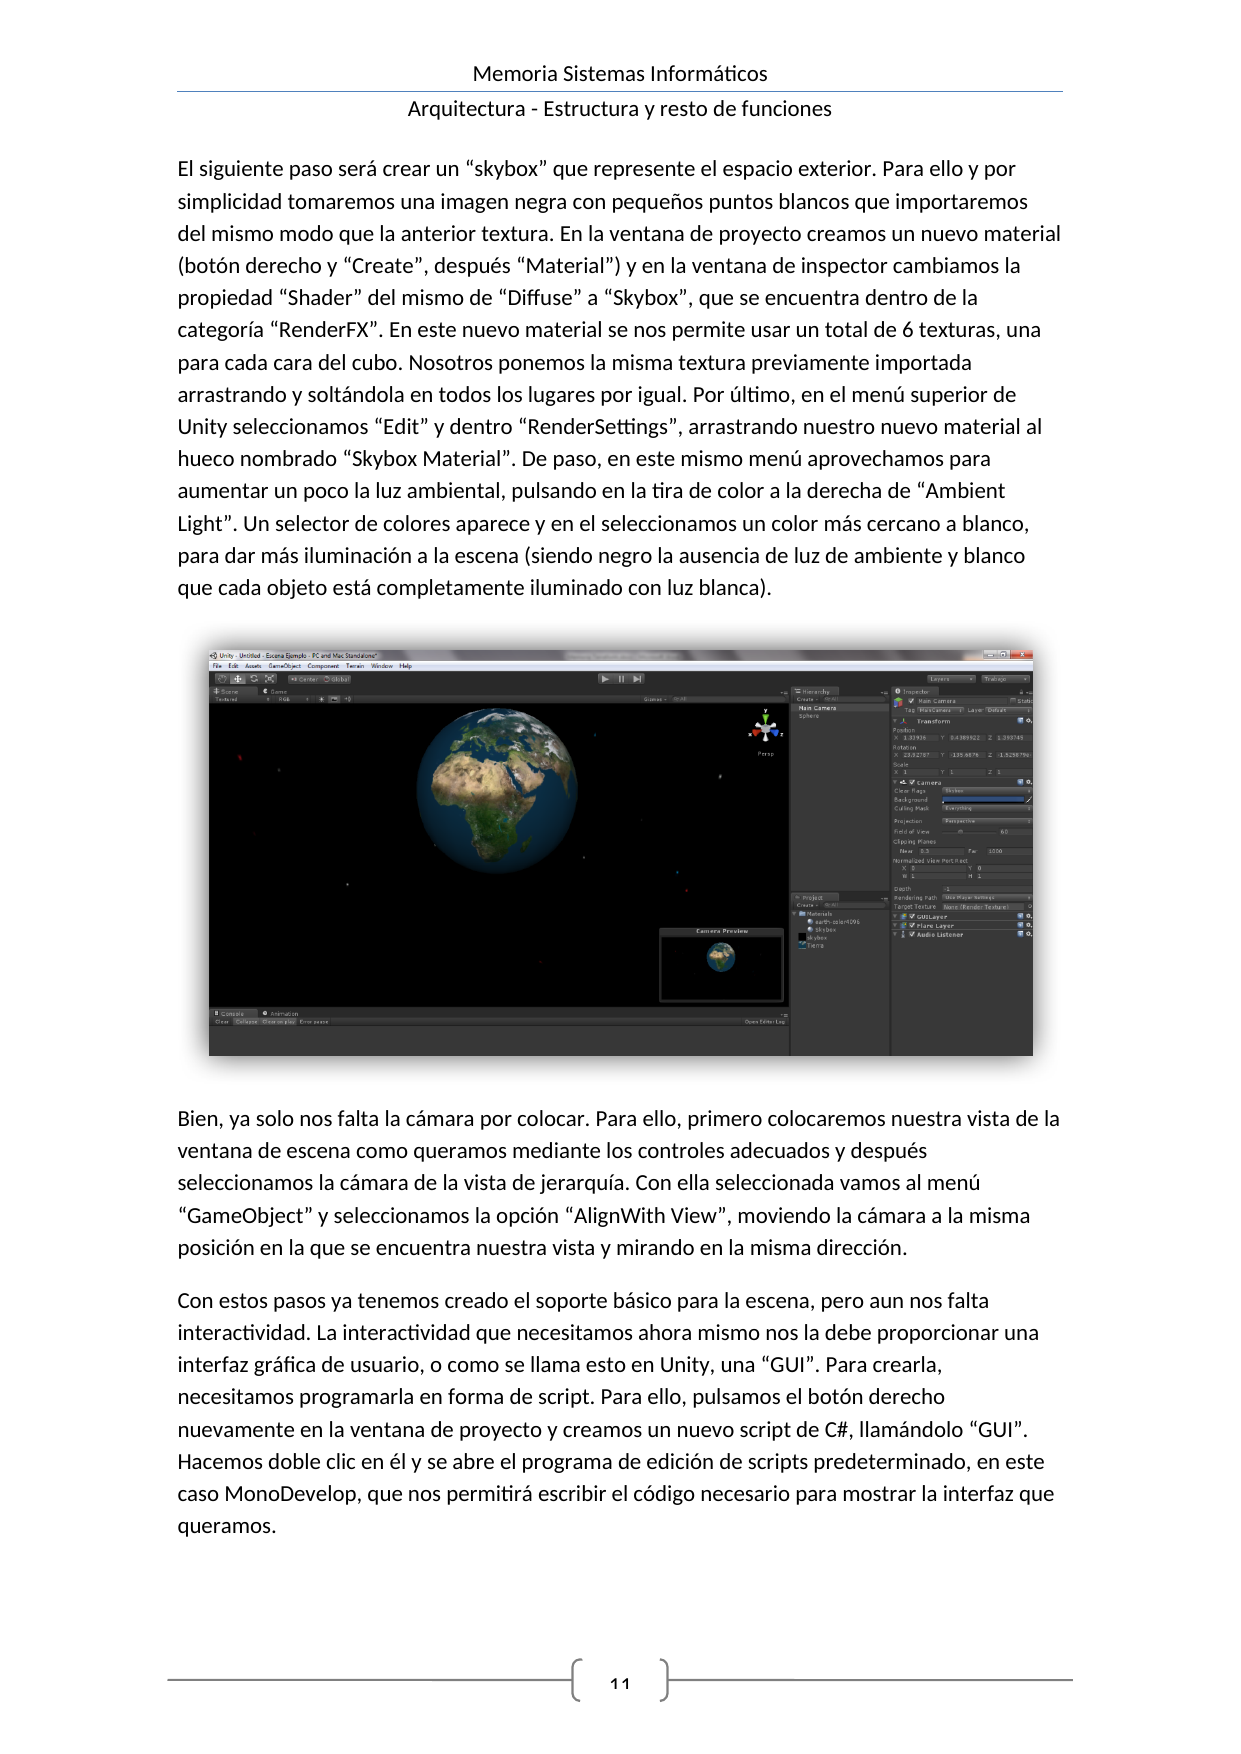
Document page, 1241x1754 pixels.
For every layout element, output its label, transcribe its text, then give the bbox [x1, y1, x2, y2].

picture [209, 650, 1033, 1056]
text Con estos pasos ya tenemos creado el soporte básico para la escena, pero aun nos falta interactividad. La interactividad que necesitamos ahora mismo nos la debe proporcionar una interfaz gráfica de usuario, o como se llama esto en Unity, una “GUI”. Para crearla, necesitamos programarla en forma de script. Para ello, pulsamos el botón derecho nuevamente en la ventana de proyecto y creamos un nuevo script de C#, llamándolo “GUI”. Hacemos doble clic en él y se abre el programa de edición de scripts predeterminado, en este caso MonoDevelop, que nos permitirá escribir el código necesario para mostrar la interfaz que queramos. [177, 1286, 1063, 1539]
text El siguiente paso será crear un “skybox” que represente el espacio exterior. Para ello y por simplicidad tomaremos una imagen negra con pequeños puntos blancos que importaremos del mismo modo que la anterior textura. En la ventana de proyecto creamos un nuevo material (botón derecho y “Create”, después “Material”) y en la ventana de inspector cambiamos la propiedad “Shader” del mismo de “Diffuse” a “Skybox”, que se encuentra dentro de la categoría “RenderFX”. En este nuevo material se nos permite usar un total de 6 texturas, una para cada cara del cubo. Nosotros ponemos la misma textura previamente importada arrastrando y soltándola en todos los lugares por igual. Por último, en el menú superior de Unity seleccionamos “Edit” y dentro “RenderSettings”, arrastrando nuestro nuevo material al hueco nombrado “Skybox Material”. De paso, en este mismo menú aprovechamos para aumentar un poco la luz ambiental, pulsando en la tira de color a la derecha de “Ambient Light”. Un selector de colores aparece y en el seleccionamos un color más cercano a blanco, para dar más iluminación a la escena (siendo negro la ausencia de luz de ambiente y blanco que cada objeto está completamente iluminado con luz blanca). [177, 154, 1063, 601]
text Bien, ya solo nos falta la cámara por colocar. Para ello, primero colocaremos nuestra vista de la ventana de escena como queramos mediante los controles adecuados y después seleccionamos la cámara de la vista de jerarquía. Con ella seleccionada vamos al menú “GameObject” y seleccionamos la opción “AlignWith View”, moviendo la cámara a la misma posición en la que se encuentra nuestra vista y mirando en la misma dirección. [177, 1104, 1063, 1261]
